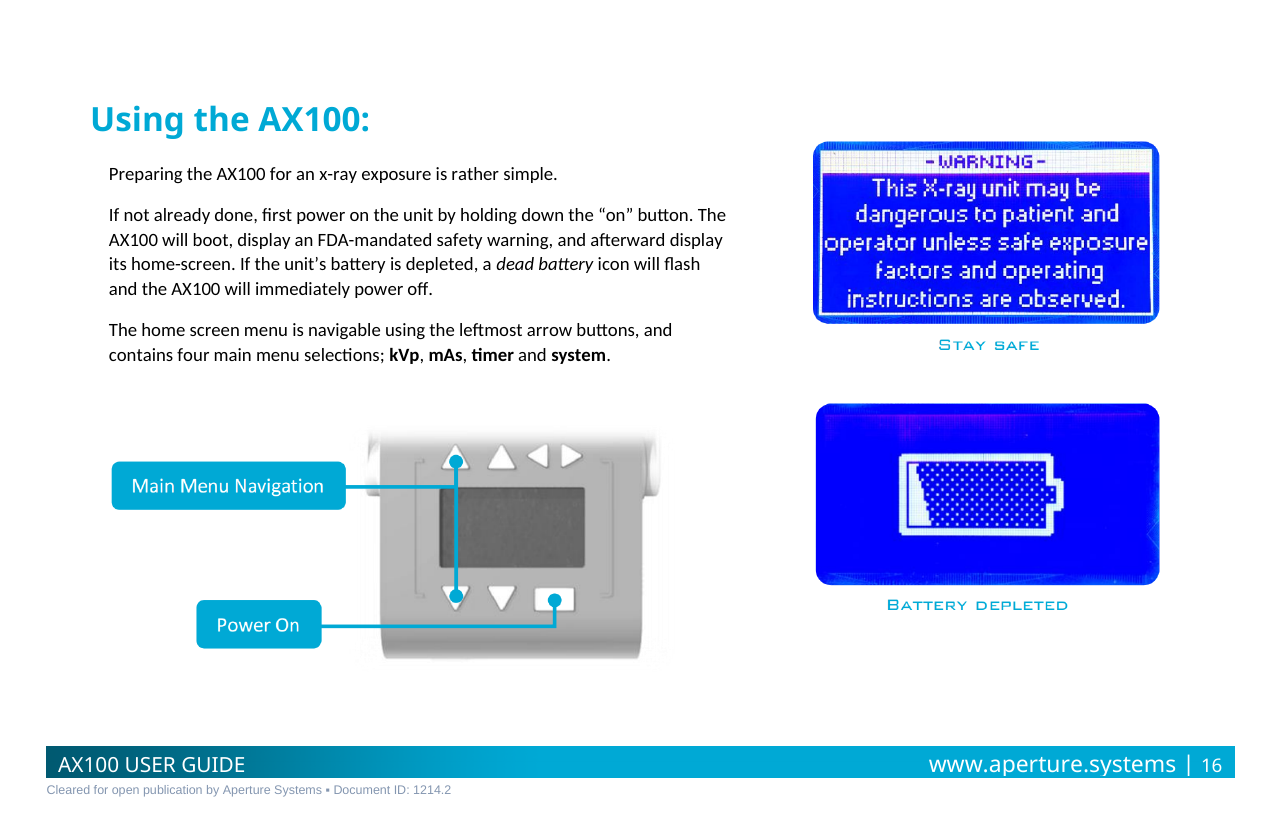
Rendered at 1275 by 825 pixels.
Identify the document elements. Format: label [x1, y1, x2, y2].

picture [793, 112, 1172, 629]
picture [95, 388, 697, 696]
